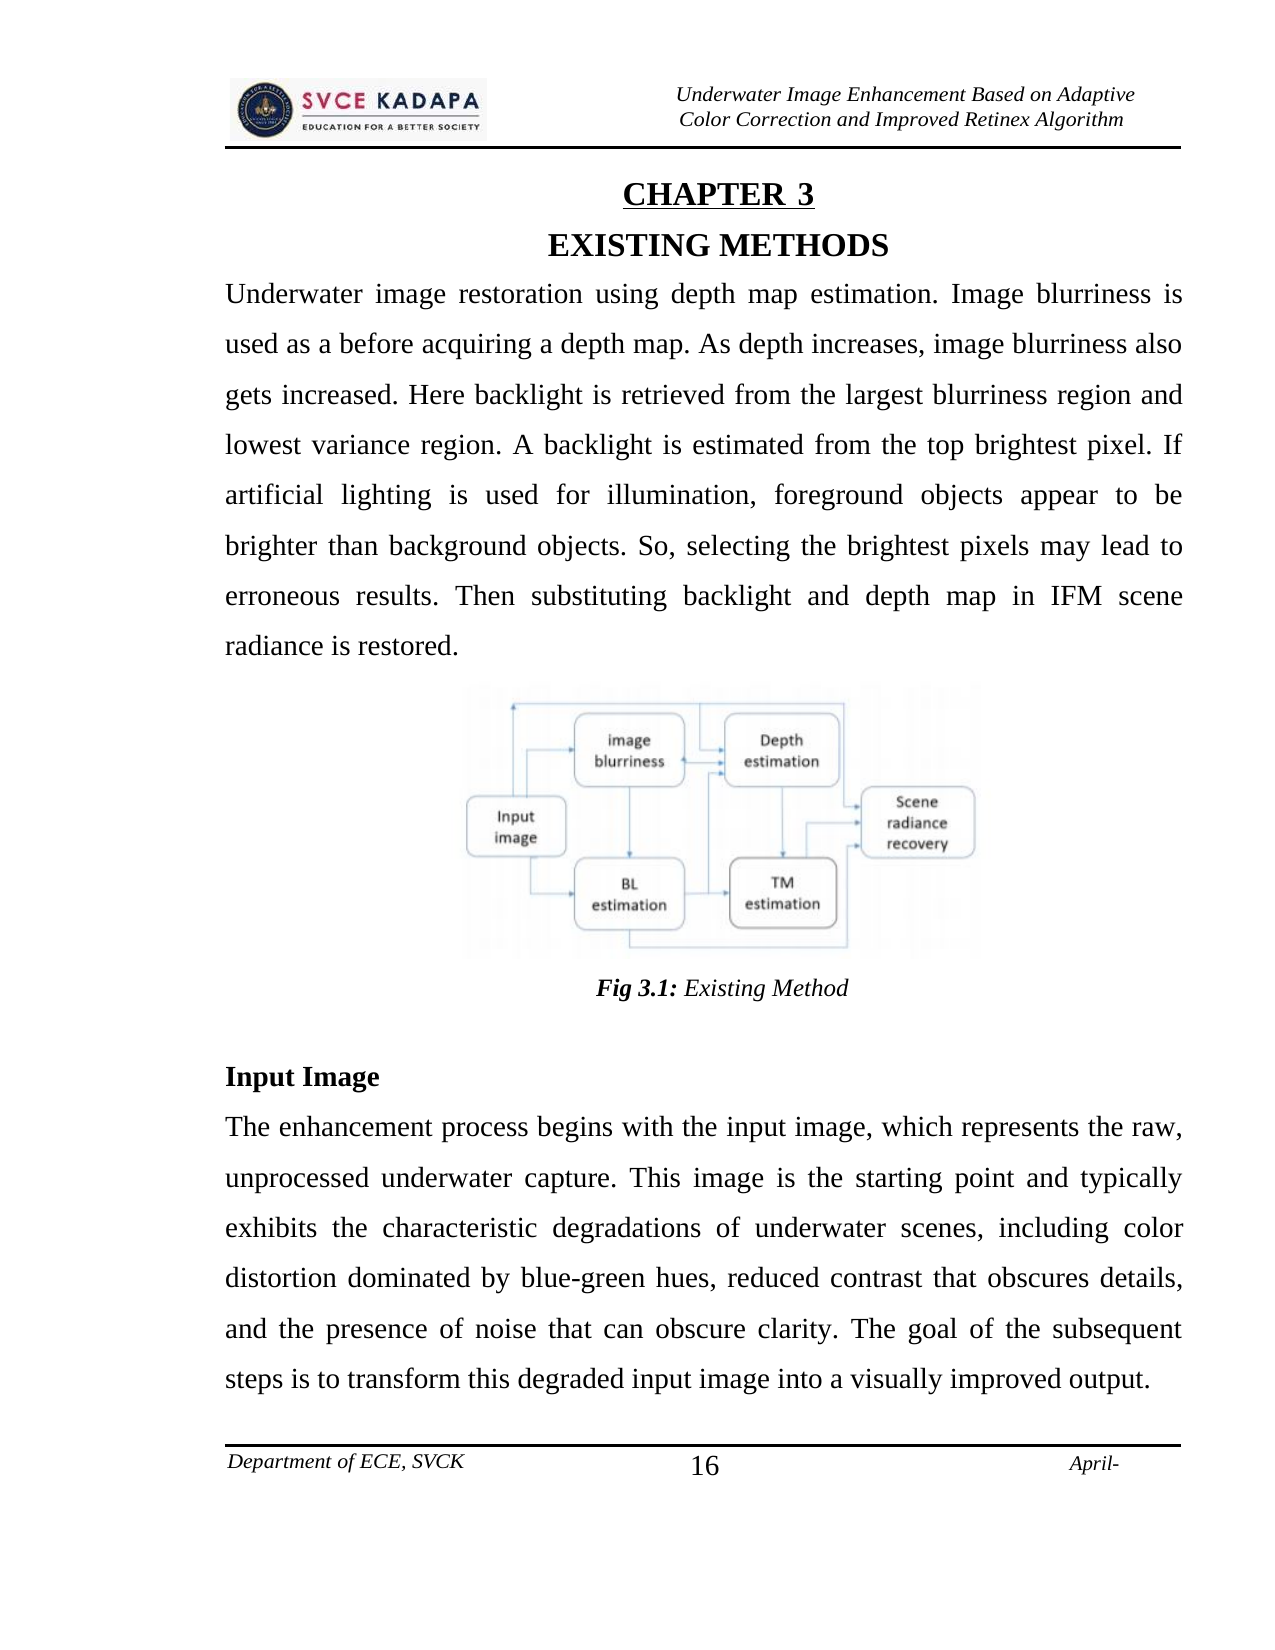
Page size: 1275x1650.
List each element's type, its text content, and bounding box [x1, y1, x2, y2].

subtitle EXISTING METHODS [300, 225, 1137, 264]
text Underwater image restoration using depth map estimation. Image blurriness is used as a before acquiring a depth map. As depth increases, image blurriness also gets increased. Here backlight is retrieved from the largest blurriness region and lowest variance region. A backlight is estimated from the top brightest pixel. If artificial lighting is used for illumination, foreground objects appear to be brighter than background objects. So, selecting the brightest pixels may lead to erroneous results. Then substituting backlight and depth map in IFM scene radiance is restored. [225, 276, 1184, 662]
text The enhancement process begins with the input image, which represents the raw, unprocessed underwater capture. This image is the starting point and typically exhibits the characteristic degradations of underwater scenes, including color distortion dominated by blue-green hues, reduced contrast that obscures details, and the presence of noise that can obscure clarity. The goal of the subsequent steps is to transform this degraded input image into a visually improved output. [225, 1109, 1184, 1395]
picture [229, 78, 487, 141]
subtitle CHAPTER 3 [300, 174, 1137, 213]
picture [450, 678, 996, 959]
text Fig 3.1: Existing Method [262, 973, 1184, 1002]
text Input Image [225, 1059, 1184, 1093]
